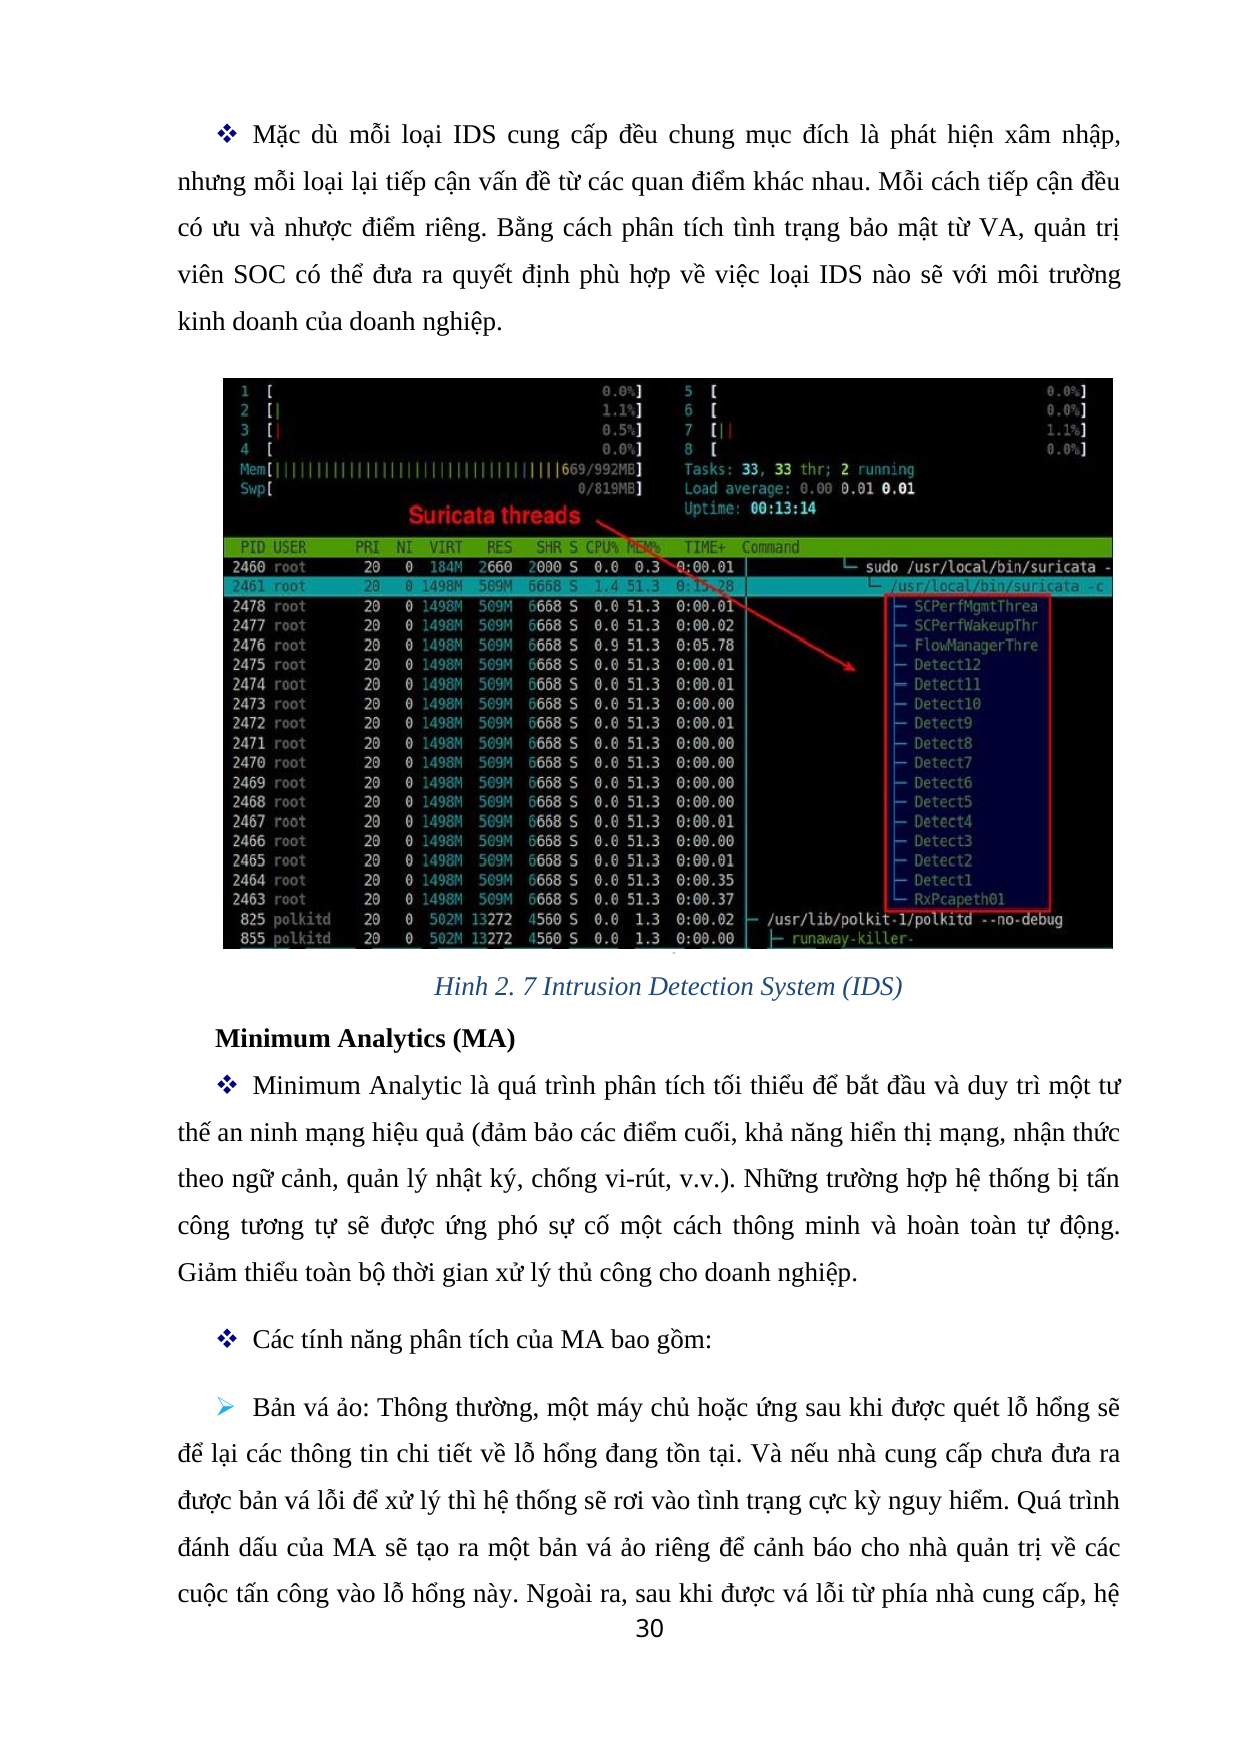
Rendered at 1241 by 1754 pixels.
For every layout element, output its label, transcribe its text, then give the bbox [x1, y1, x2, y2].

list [177, 1391, 1122, 1609]
text Hinh 2. 7 Intrusion Detection System (IDS) [177, 970, 1122, 1001]
list Mặc dù mỗi loại IDS cung cấp đều chung mục đích là phát hiện xâm nhập, nhưng mỗi loại lại tiếp cận vấn đề từ các quan điểm khác nhau. Mỗi cách tiếp cận đều có ưu và nhược điểm riêng. Bằng cách phân tích tình trạng bảo mật từ VA, quản trị viên SOC có thể đưa ra quyết định phù hợp về việc loại IDS nào sẽ với môi trường kinh doanh của doanh nghiệp. [177, 118, 1122, 336]
text Minimum Analytics (MA) [177, 1022, 1122, 1053]
picture [217, 372, 1120, 954]
list Minimum Analytic là quá trình phân tích tối thiểu để bắt đầu và duy trì một tư thế an ninh mạng hiệu quả (đảm bảo các điểm cuối, khả năng hiển thị mạng, nhận thức theo ngữ cảnh, quản lý nhật ký, chống vi-rút, v.v.). Những trường hợp hệ thống bị tấn công tương tự sẽ được ứng phó sự cố một cách thông minh và hoàn toàn tự động. Giảm thiểu toàn bộ thời gian xử lý thủ công cho doanh nghiệp. [177, 1069, 1122, 1287]
list Các tính năng phân tích của MA bao gồm: [177, 1323, 1122, 1354]
